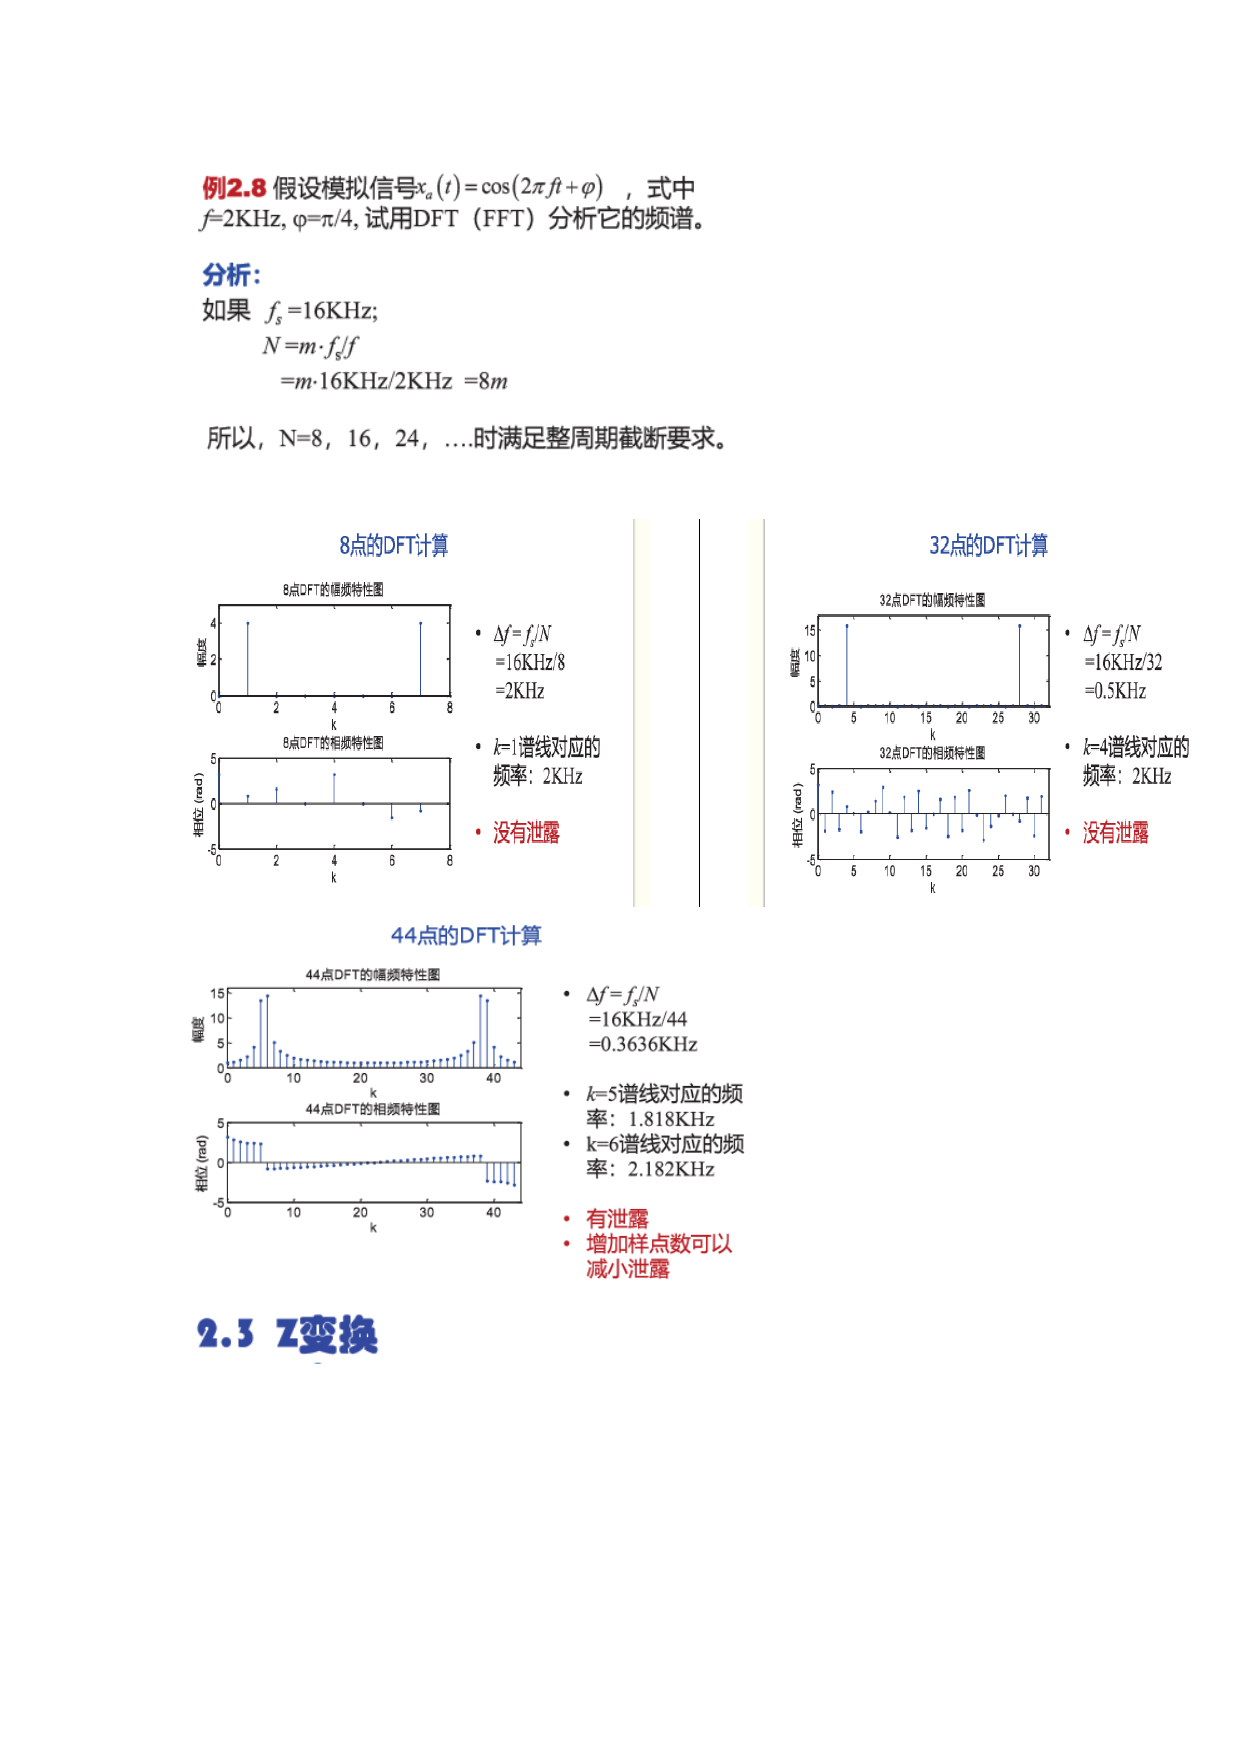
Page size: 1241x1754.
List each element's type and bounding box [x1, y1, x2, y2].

picture [187, 162, 749, 489]
picture [187, 909, 759, 1291]
picture [187, 1299, 400, 1364]
picture [187, 519, 1209, 907]
